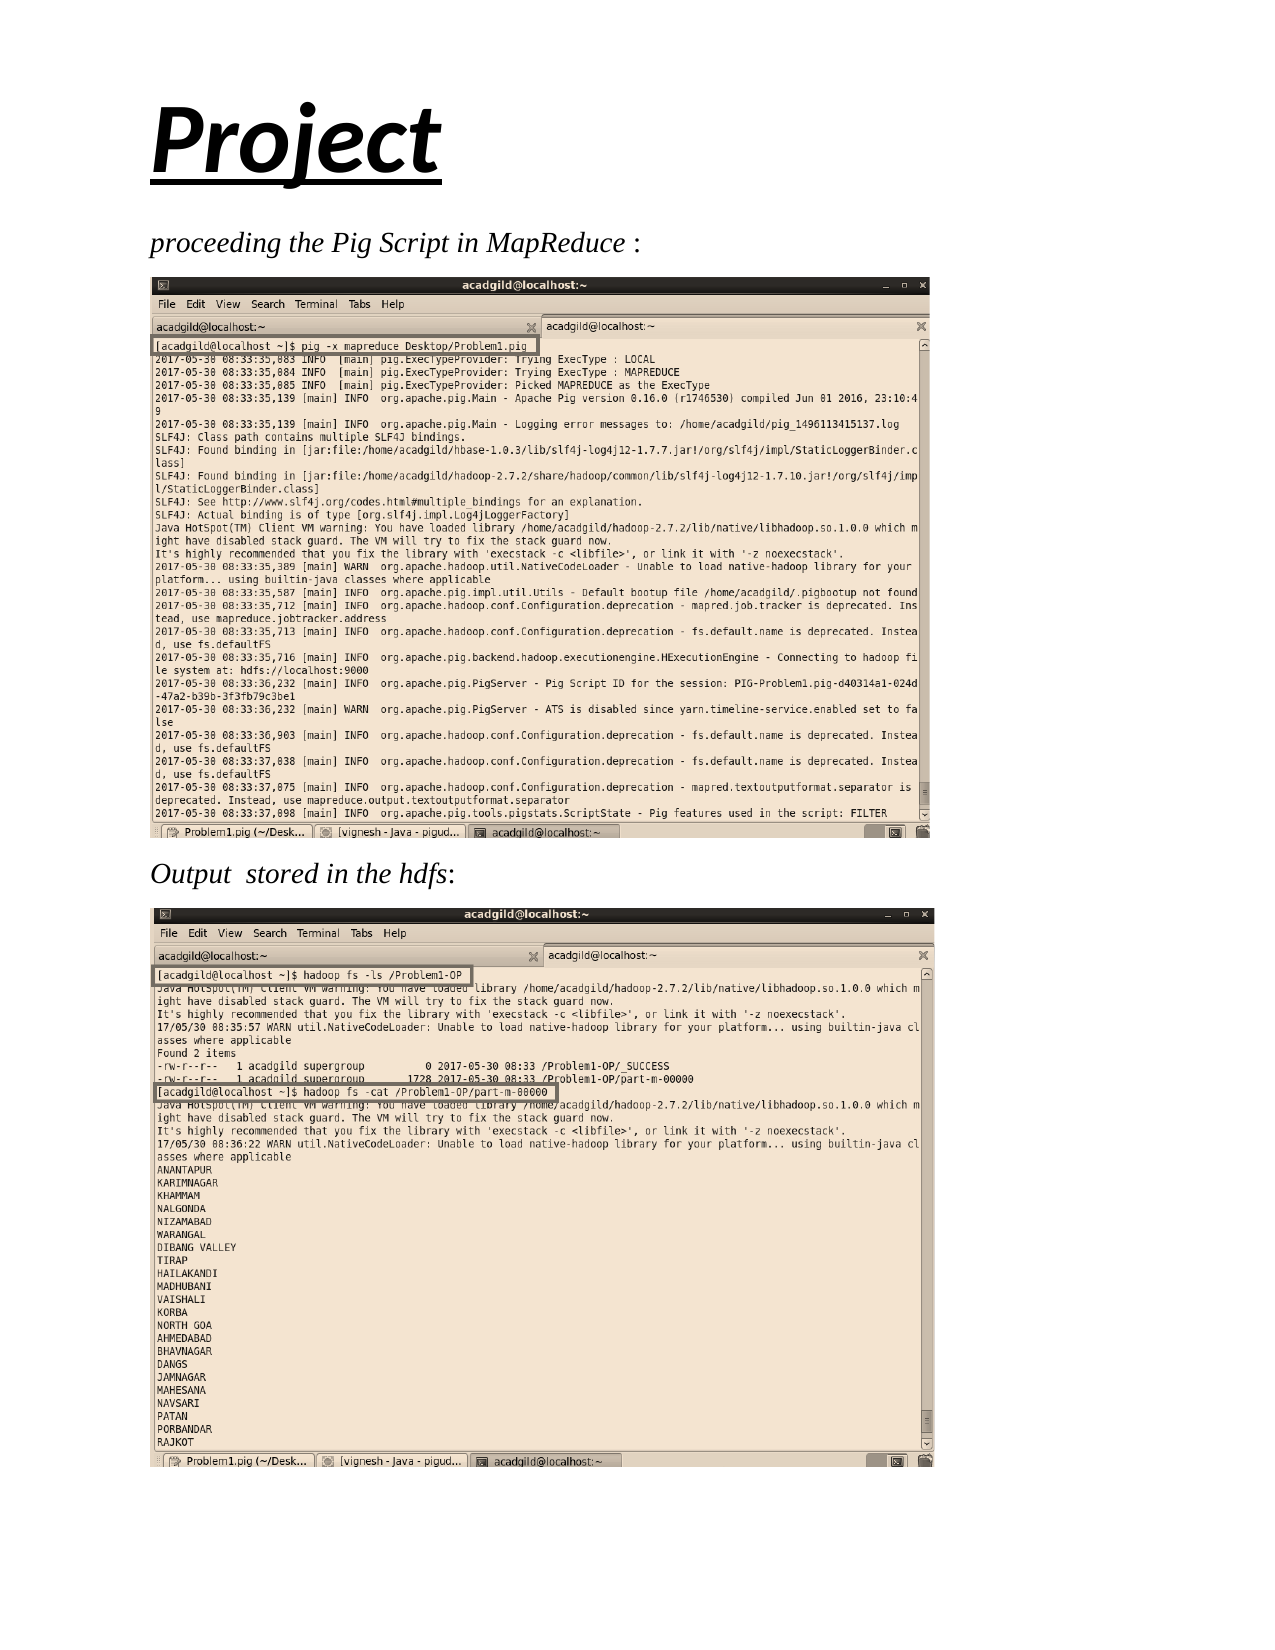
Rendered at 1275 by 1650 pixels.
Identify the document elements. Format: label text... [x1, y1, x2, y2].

text proceeding the Pig Script in MapReduce : [150, 225, 1125, 259]
text Output stored in the hdfs: [150, 856, 1125, 890]
